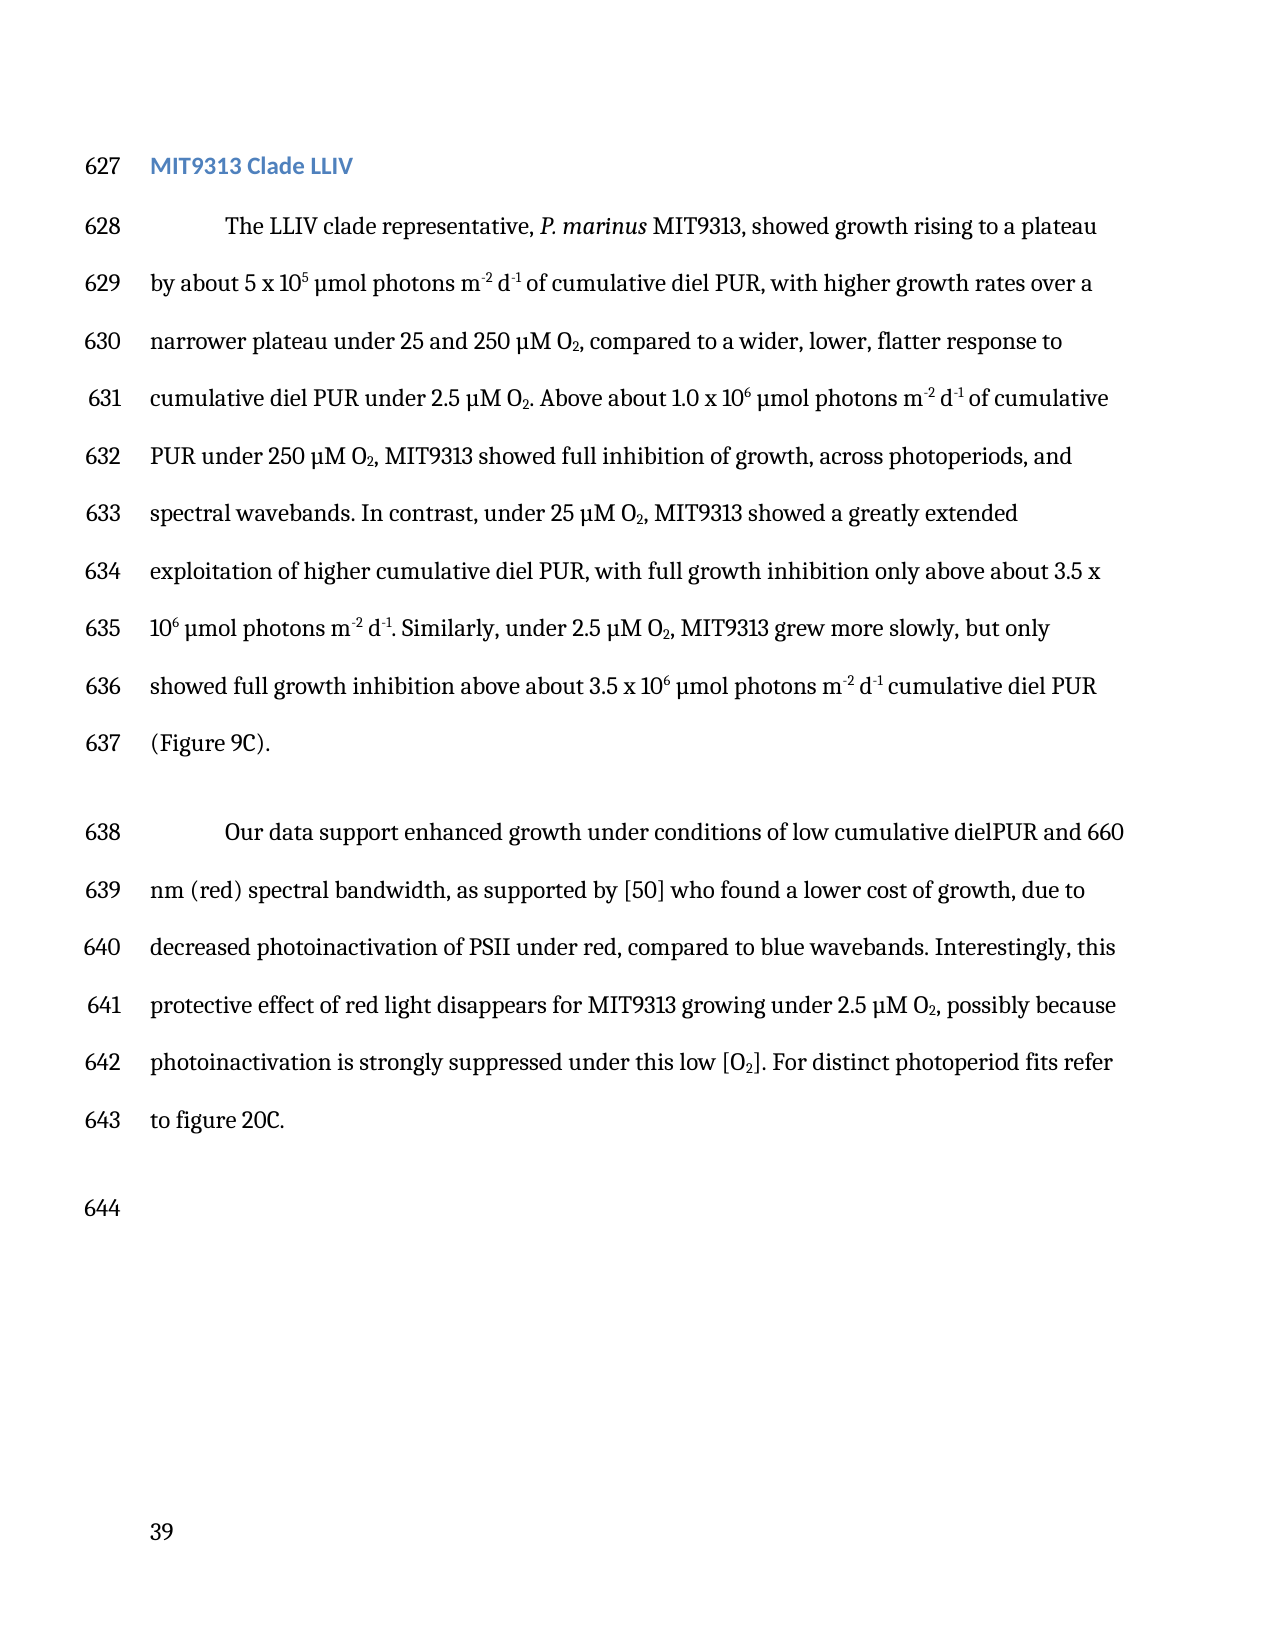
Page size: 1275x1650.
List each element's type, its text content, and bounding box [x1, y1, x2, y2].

subtitle MIT9313 Clade LLIV [150, 150, 1125, 181]
text The LLIV clade representative, P. marinus MIT9313, showed growth rising to a plateau by about 5 x 105 µmol photons m-2 d-1 of cumulative diel PUR, with higher growth rates over a narrower plateau under 25 and 250 µM O2, compared to a wider, lower, flatter response to cumulative diel PUR under 2.5 µM O2. Above about 1.0 x 106 µmol photons m-2 d-1 of cumulative PUR under 250 µM O2, MIT9313 showed full inhibition of growth, across photoperiods, and spectral wavebands. In contrast, under 25 µM O2, MIT9313 showed a greatly extended exploitation of higher cumulative diel PUR, with full growth inhibition only above about 3.5 x 106 µmol photons m-2 d-1. Similarly, under 2.5 µM O2, MIT9313 grew more slowly, but only showed full growth inhibition above about 3.5 x 106 µmol photons m-2 d-1 cumulative diel PUR (Figure 9C). [150, 212, 1125, 758]
text Our data support enhanced growth under conditions of low cumulative dielPUR and 660 nm (red) spectral bandwidth, as supported by [50] who found a lower cost of growth, due to decreased photoinactivation of PSII under red, compared to blue wavebands. Interestingly, this protective effect of red light disappears for MIT9313 growing under 2.5 µM O2, possibly because photoinactivation is strongly suppressed under this low [O2]. For distinct photoperiod fits refer to figure 20C. [150, 818, 1125, 1134]
